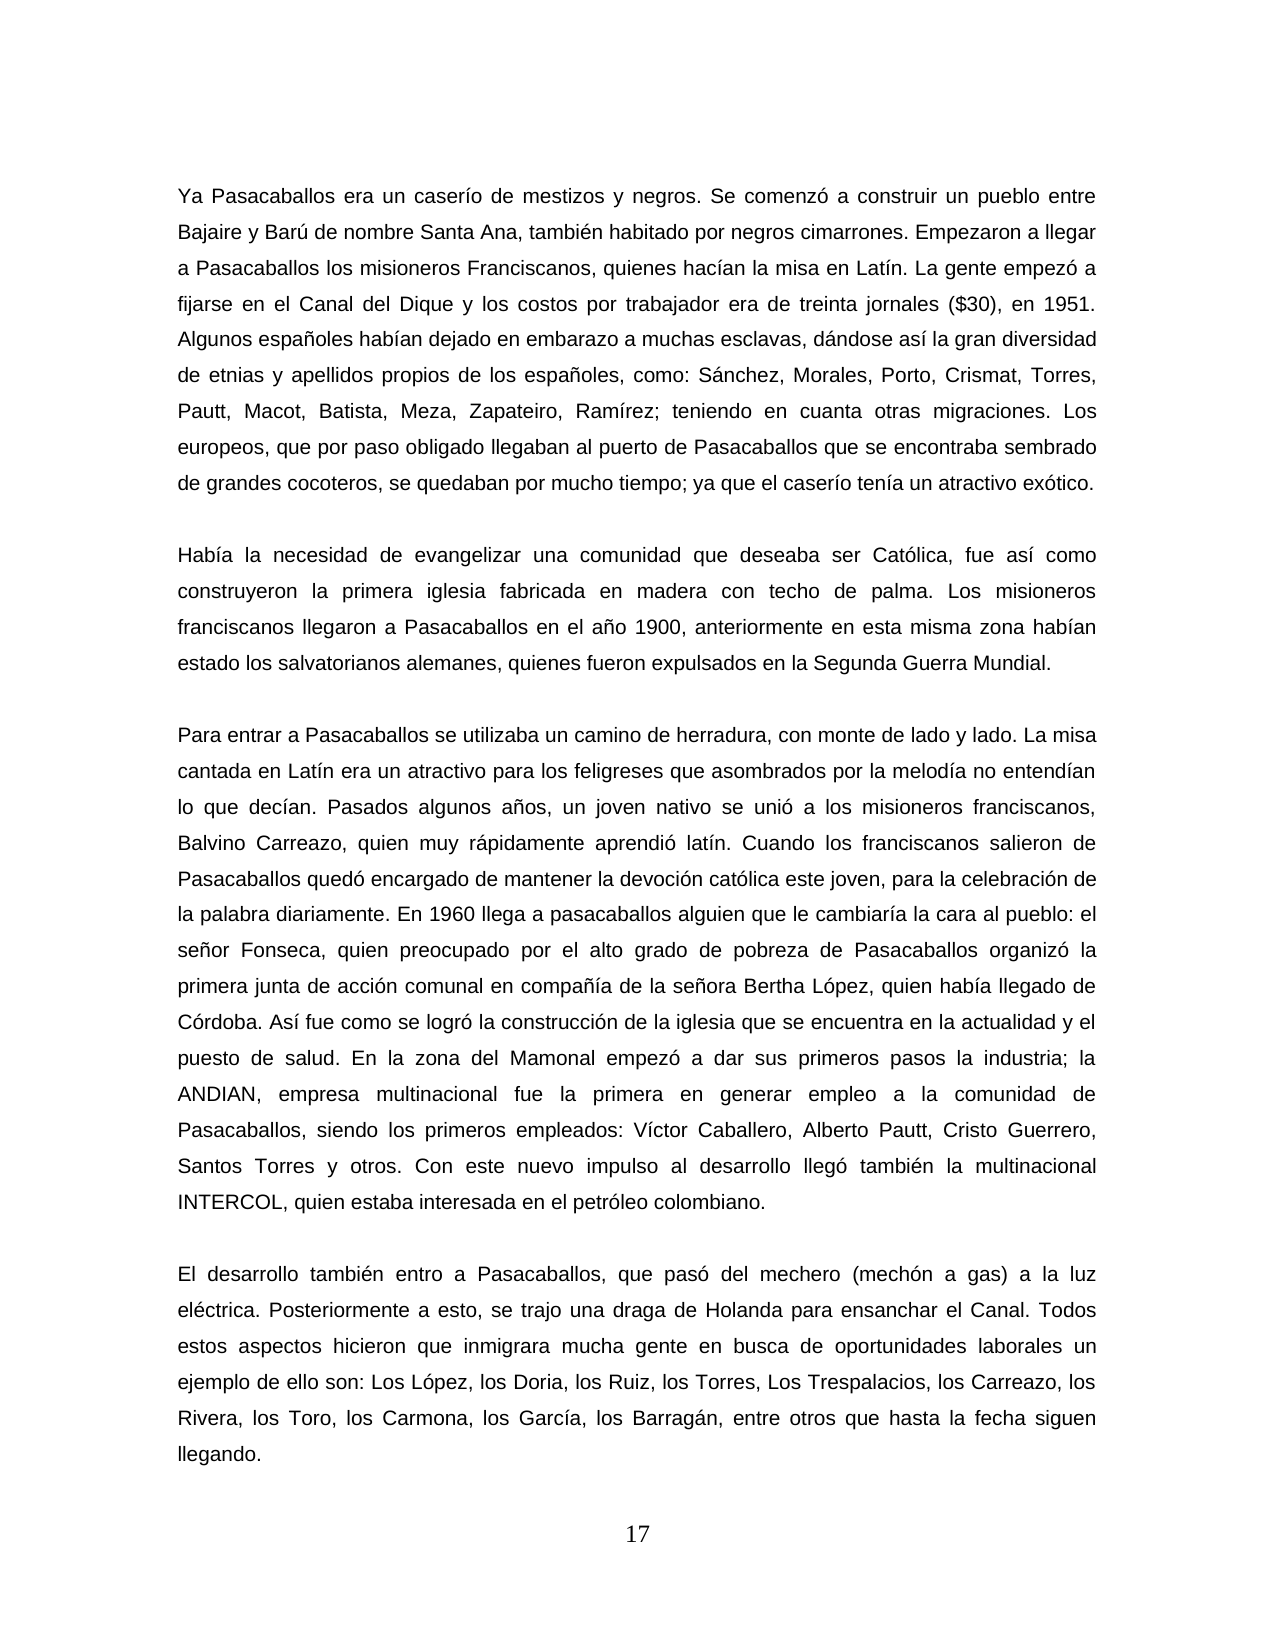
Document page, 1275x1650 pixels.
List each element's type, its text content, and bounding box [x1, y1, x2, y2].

text Había la necesidad de evangelizar una comunidad que deseaba ser Católica, fue así como construyeron la primera iglesia fabricada en madera con techo de palma. Los misioneros franciscanos llegaron a Pasacaballos en el año 1900, anteriormente en esta misma zona habían estado los salvatorianos alemanes, quienes fueron expulsados en la Segunda Guerra Mundial. [177, 543, 1098, 675]
text Ya Pasacaballos era un caserío de mestizos y negros. Se comenzó a construir un pueblo entre Bajaire y Barú de nombre Santa Ana, también habitado por negros cimarrones. Empezaron a llegar a Pasacaballos los misioneros Franciscanos, quienes hacían la misa en Latín. La gente empezó a fijarse en el Canal del Dique y los costos por trabajador era de treinta jornales ($30), en 1951. Algunos españoles habían dejado en embarazo a muchas esclavas, dándose así la gran diversidad de etnias y apellidos propios de los españoles, como: Sánchez, Morales, Porto, Crismat, Torres, Pautt, Macot, Batista, Meza, Zapateiro, Ramírez; teniendo en cuanta otras migraciones. Los europeos, que por paso obligado llegaban al puerto de Pasacaballos que se encontraba sembrado de grandes cocoteros, se quedaban por mucho tiempo; ya que el caserío tenía un atractivo exótico. [177, 183, 1098, 495]
text El desarrollo también entro a Pasacaballos, que pasó del mechero (mechón a gas) a la luz eléctrica. Posteriormente a esto, se trajo una draga de Holanda para ensanchar el Canal. Todos estos aspectos hicieron que inmigrara mucha gente en busca de oportunidades laborales un ejemplo de ello son: Los López, los Doria, los Ruiz, los Torres, Los Trespalacios, los Carreazo, los Rivera, los Toro, los Carmona, los García, los Barragán, entre otros que hasta la fecha siguen llegando. [177, 1262, 1098, 1465]
text Para entrar a Pasacaballos se utilizaba un camino de herradura, con monte de lado y lado. La misa cantada en Latín era un atractivo para los feligreses que asombrados por la melodía no entendían lo que decían. Pasados algunos años, un joven nativo se unió a los misioneros franciscanos, Balvino Carreazo, quien muy rápidamente aprendió latín. Cuando los franciscanos salieron de Pasacaballos quedó encargado de mantener la devoción católica este joven, para la celebración de la palabra diariamente. En 1960 llega a pasacaballos alguien que le cambiaría la cara al pueblo: el señor Fonseca, quien preocupado por el alto grado de pobreza de Pasacaballos organizó la primera junta de acción comunal en compañía de la señora Bertha López, quien había llegado de Córdoba. Así fue como se logró la construcción de la iglesia que se encuentra en la actualidad y el puesto de salud. En la zona del Mamonal empezó a dar sus primeros pasos la industria; la ANDIAN, empresa multinacional fue la primera en generar empleo a la comunidad de Pasacaballos, siendo los primeros empleados: Víctor Caballero, Alberto Pautt, Cristo Guerrero, Santos Torres y otros. Con este nuevo impulso al desarrollo llegó también la multinacional INTERCOL, quien estaba interesada en el petróleo colombiano. [177, 723, 1098, 1214]
